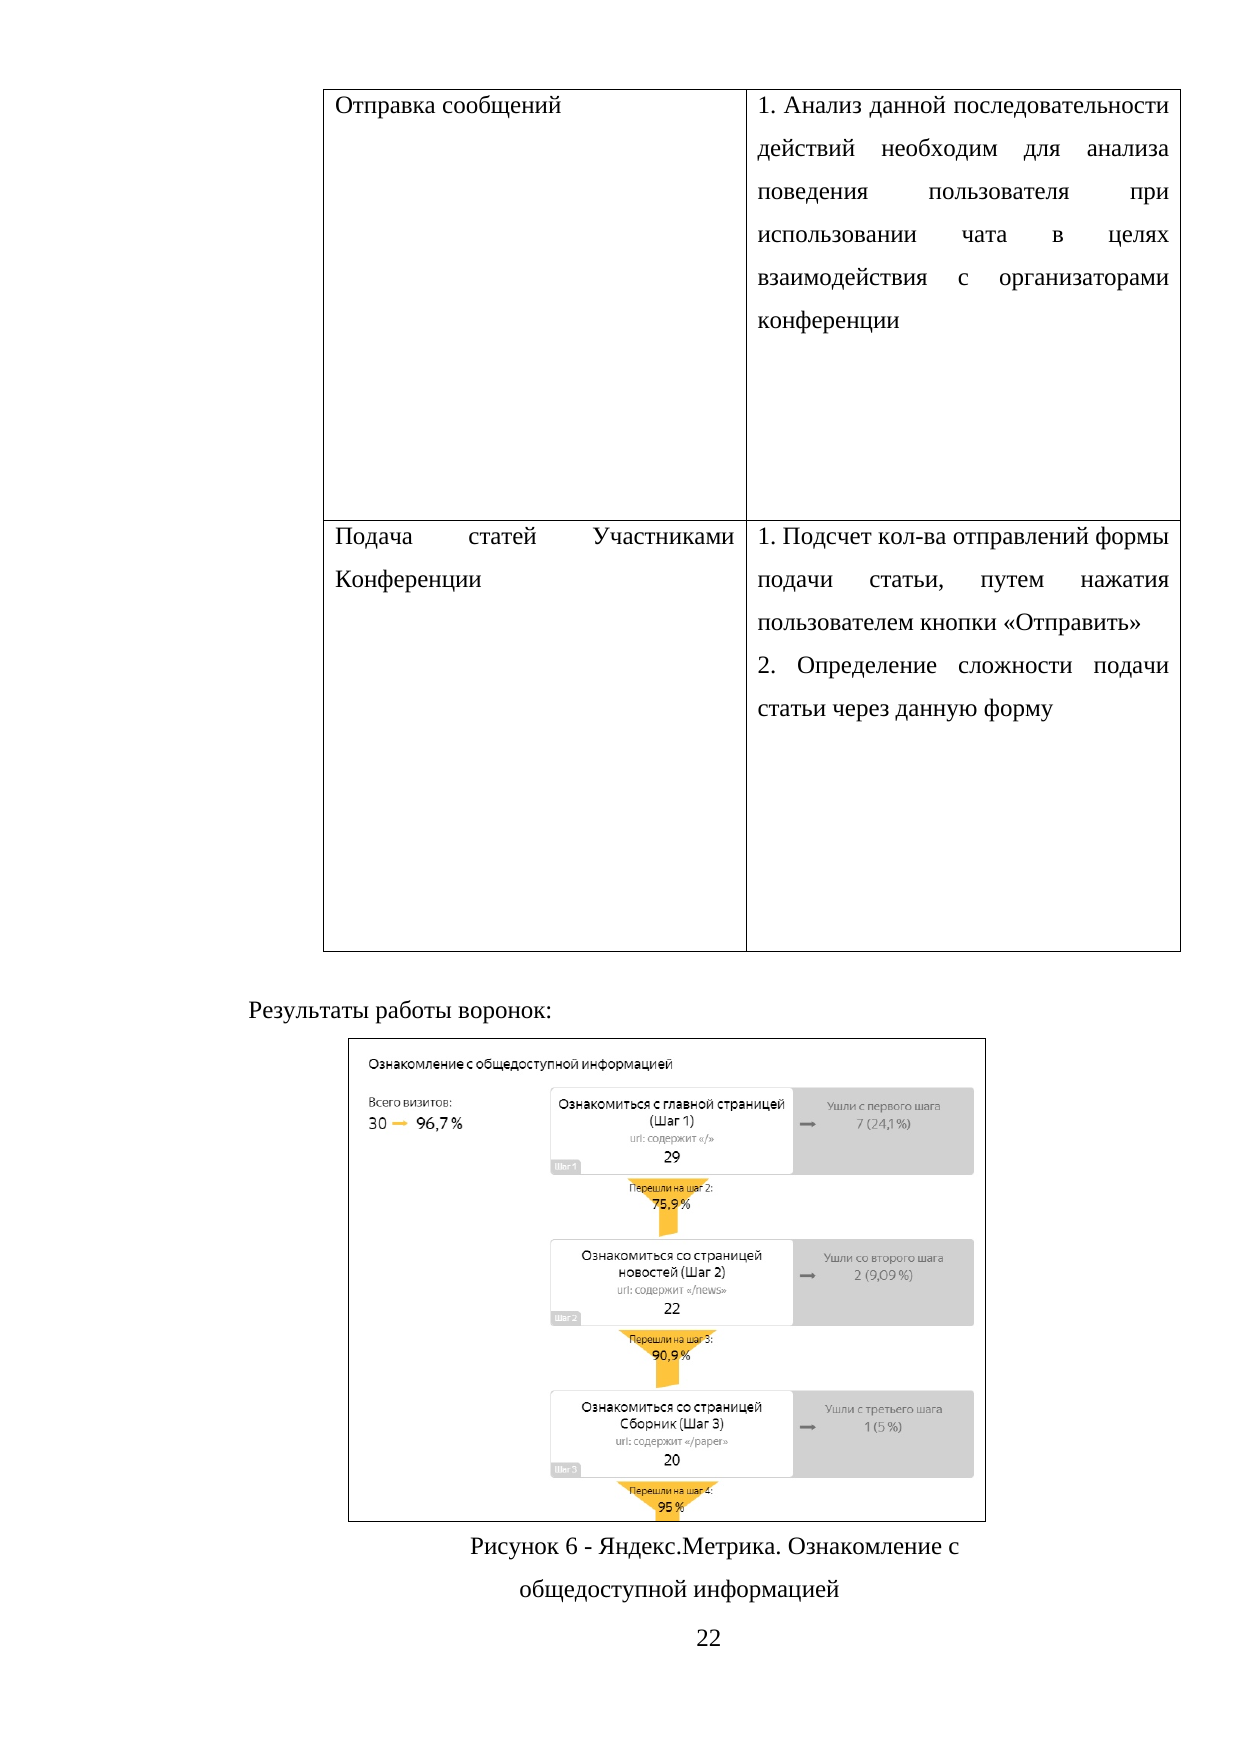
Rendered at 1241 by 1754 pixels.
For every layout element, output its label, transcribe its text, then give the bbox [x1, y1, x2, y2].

table_cell Отправка сообщений [324, 90, 746, 520]
table_cell 1. Анализ данной последовательности действий необходим для анализа поведения пользователя при использовании чата в целях взаимодействия с организаторами конференции [747, 90, 1180, 520]
text Результаты работы воронок: [177, 995, 1181, 1024]
table_cell 1. Подсчет кол-ва отправлений формы подачи статьи, путем нажатия пользователем кнопки «Отправить» 2. Определение сложности подачи статьи через данную форму [747, 521, 1180, 951]
table_cell Подача статей Участниками Конференции [324, 521, 746, 951]
picture [349, 1039, 985, 1521]
